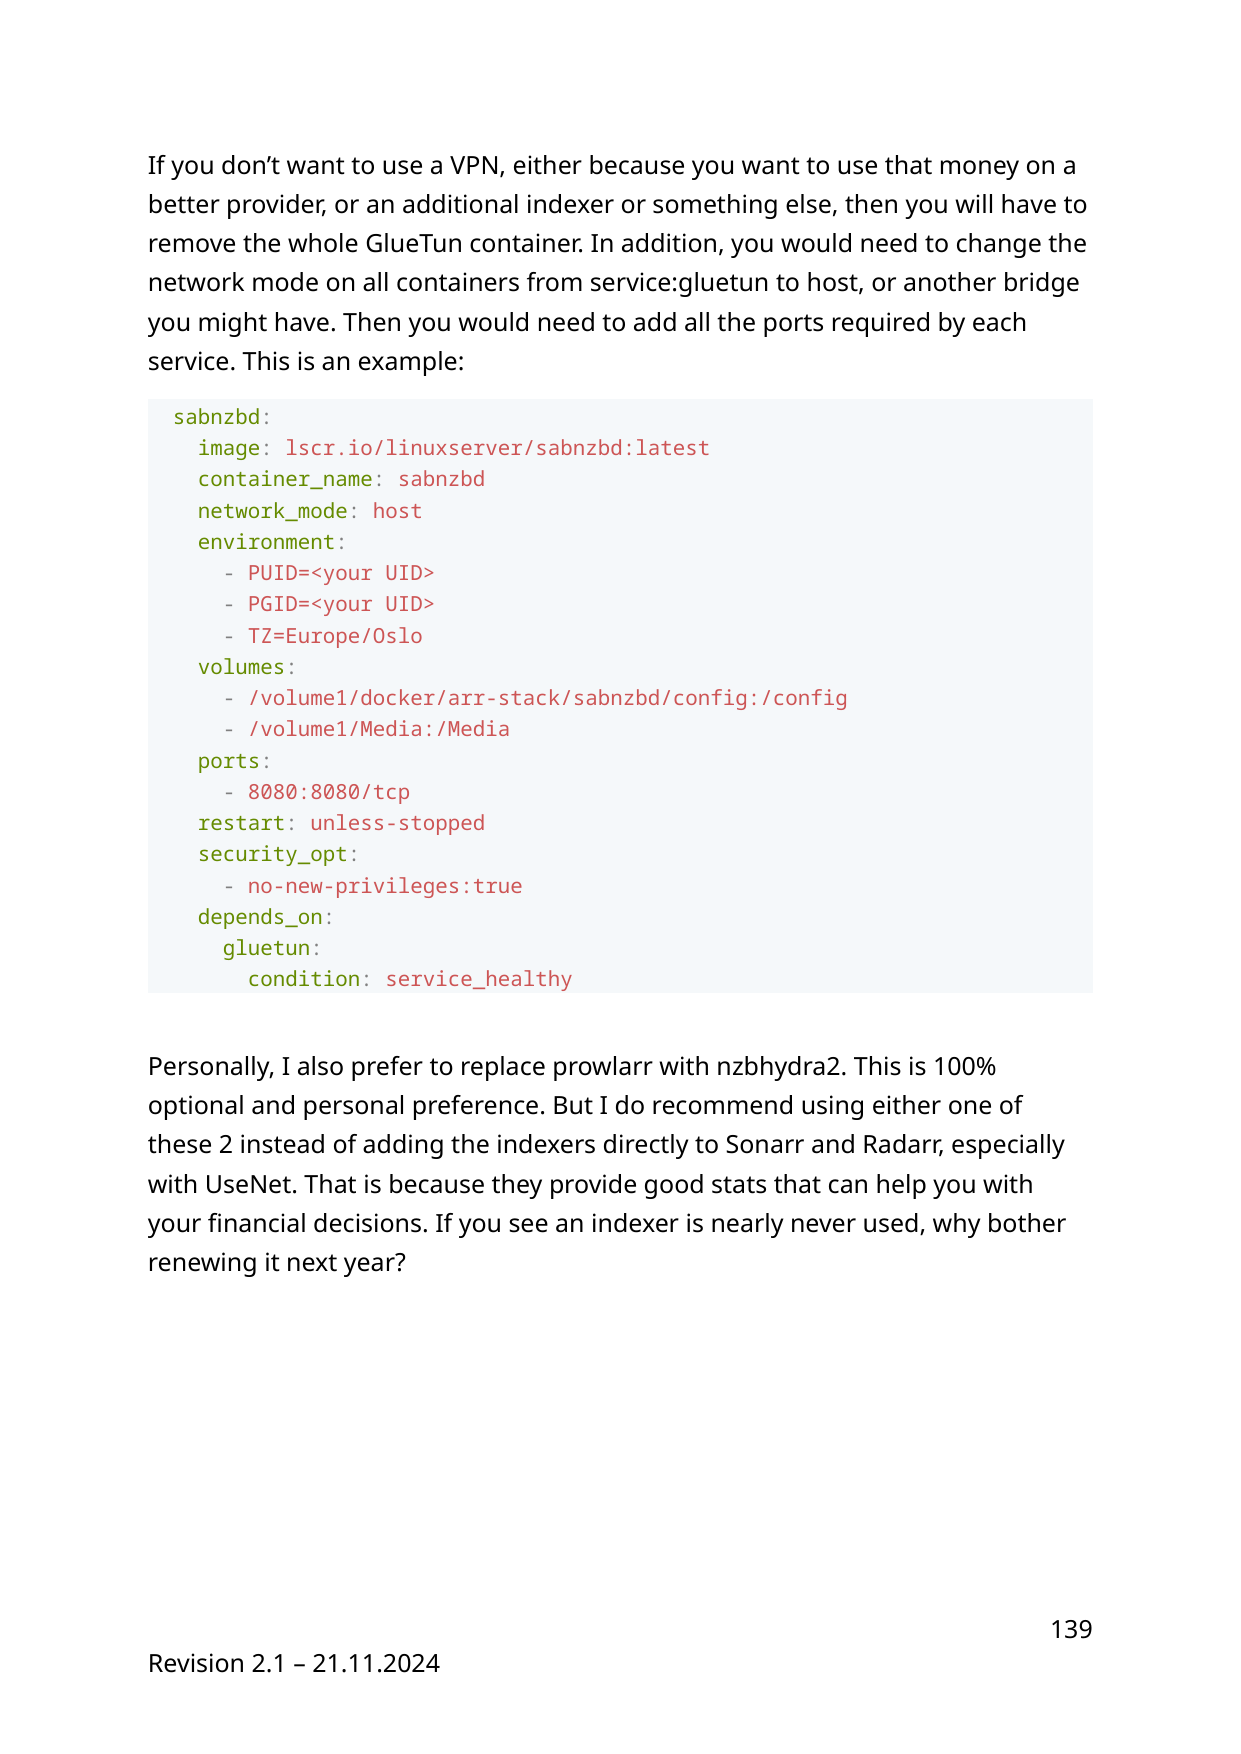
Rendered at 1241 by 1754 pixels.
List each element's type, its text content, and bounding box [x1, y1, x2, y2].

text environment: [148, 524, 1093, 556]
text security_opt: [148, 837, 1093, 868]
text - /volume1/Media:/Media [148, 712, 1093, 743]
text Personally, I also prefer to replace prowlarr with nzbhydra2. This is 100% optional and personal preference. But I do recommend using either one of these 2 instead of adding the indexers directly to Sonarr and Radarr, especially with UseNet. That is because they provide good stats that can help you with your financial decisions. If you see an indexer is nearly never used, why bother renewing it next year? [148, 1049, 1093, 1279]
text gluetun: [148, 931, 1093, 962]
text condition: service_healthy [148, 962, 1093, 993]
text ports: [148, 743, 1093, 774]
text container_name: sabnzbd [148, 462, 1093, 493]
text - /volume1/docker/arr-stack/sabnzbd/config:/config [148, 681, 1093, 712]
text depends_on: [148, 899, 1093, 931]
text volumes: [148, 649, 1093, 681]
text - PUID=<your UID> [148, 556, 1093, 587]
text - no-new-privileges:true [148, 868, 1093, 899]
text network_mode: host [148, 493, 1093, 524]
text - TZ=Europe/Oslo [148, 618, 1093, 649]
text - PGID=<your UID> [148, 587, 1093, 618]
text sabnzbd: [148, 399, 1093, 431]
text If you don’t want to use a VPN, either because you want to use that money on a better provider, or an additional indexer or something else, then you will have to remove the whole GlueTun container. In addition, you would need to change the network mode on all containers from service:gluetun to host, or another bridge you might have. Then you would need to add all the ports required by each service. This is an example: [148, 148, 1093, 377]
text restart: unless-stopped [148, 806, 1093, 837]
text - 8080:8080/tcp [148, 774, 1093, 806]
text image: lscr.io/linuxserver/sabnzbd:latest [148, 431, 1093, 462]
